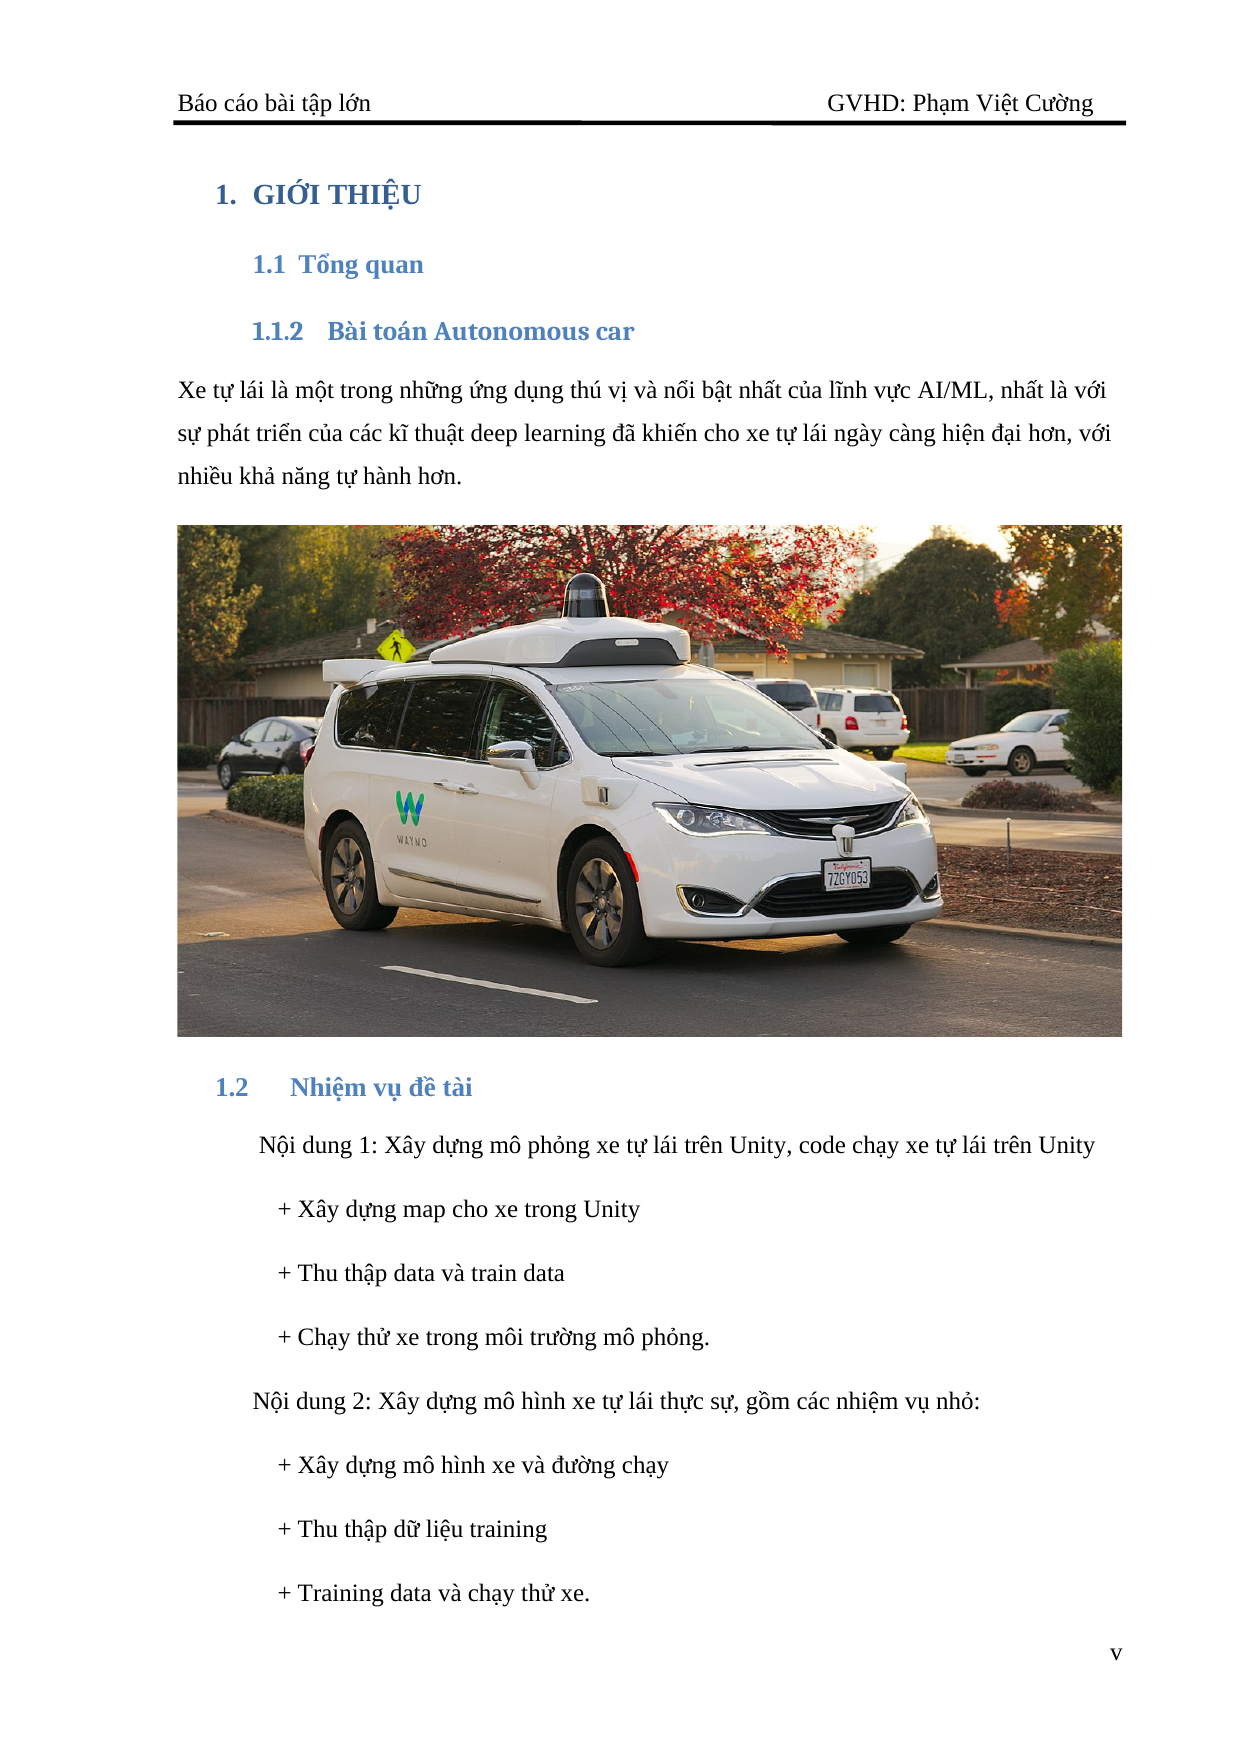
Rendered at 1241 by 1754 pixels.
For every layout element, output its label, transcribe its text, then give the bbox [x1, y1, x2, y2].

subtitle Tổng quan [252, 248, 1122, 279]
text Nội dung 1: Xây dựng mô phỏng xe tự lái trên Unity, code chạy xe tự lái trên Unity [215, 1131, 1122, 1159]
subtitle Nhiệm vụ đề tài [215, 1071, 1122, 1102]
text + Thu thập data và train data [215, 1258, 1122, 1287]
picture [177, 525, 1123, 1037]
subtitle Bài toán Autonomous car [252, 316, 1122, 347]
text Xe tự lái là một trong những ứng dụng thú vị và nổi bật nhất của lĩnh vực AI/ML, nhất là với sự phát triển của các kĩ thuật deep learning đã khiến cho xe tự lái ngày càng hiện đại hơn, với nhiều khả năng tự hành hơn. [177, 375, 1122, 490]
text + Xây dựng mô hình xe và đường chạy [177, 1450, 1122, 1479]
text + Chạy thử xe trong môi trường mô phỏng. [215, 1322, 1122, 1351]
text + Xây dựng map cho xe trong Unity [215, 1194, 1122, 1223]
text + Training data và chạy thử xe. [177, 1578, 1122, 1607]
subtitle GIỚI THIỆU [215, 177, 1122, 211]
text + Thu thập dữ liệu training [177, 1514, 1122, 1543]
text Nội dung 2: Xây dựng mô hình xe tự lái thực sự, gồm các nhiệm vụ nhỏ: [177, 1386, 1122, 1415]
